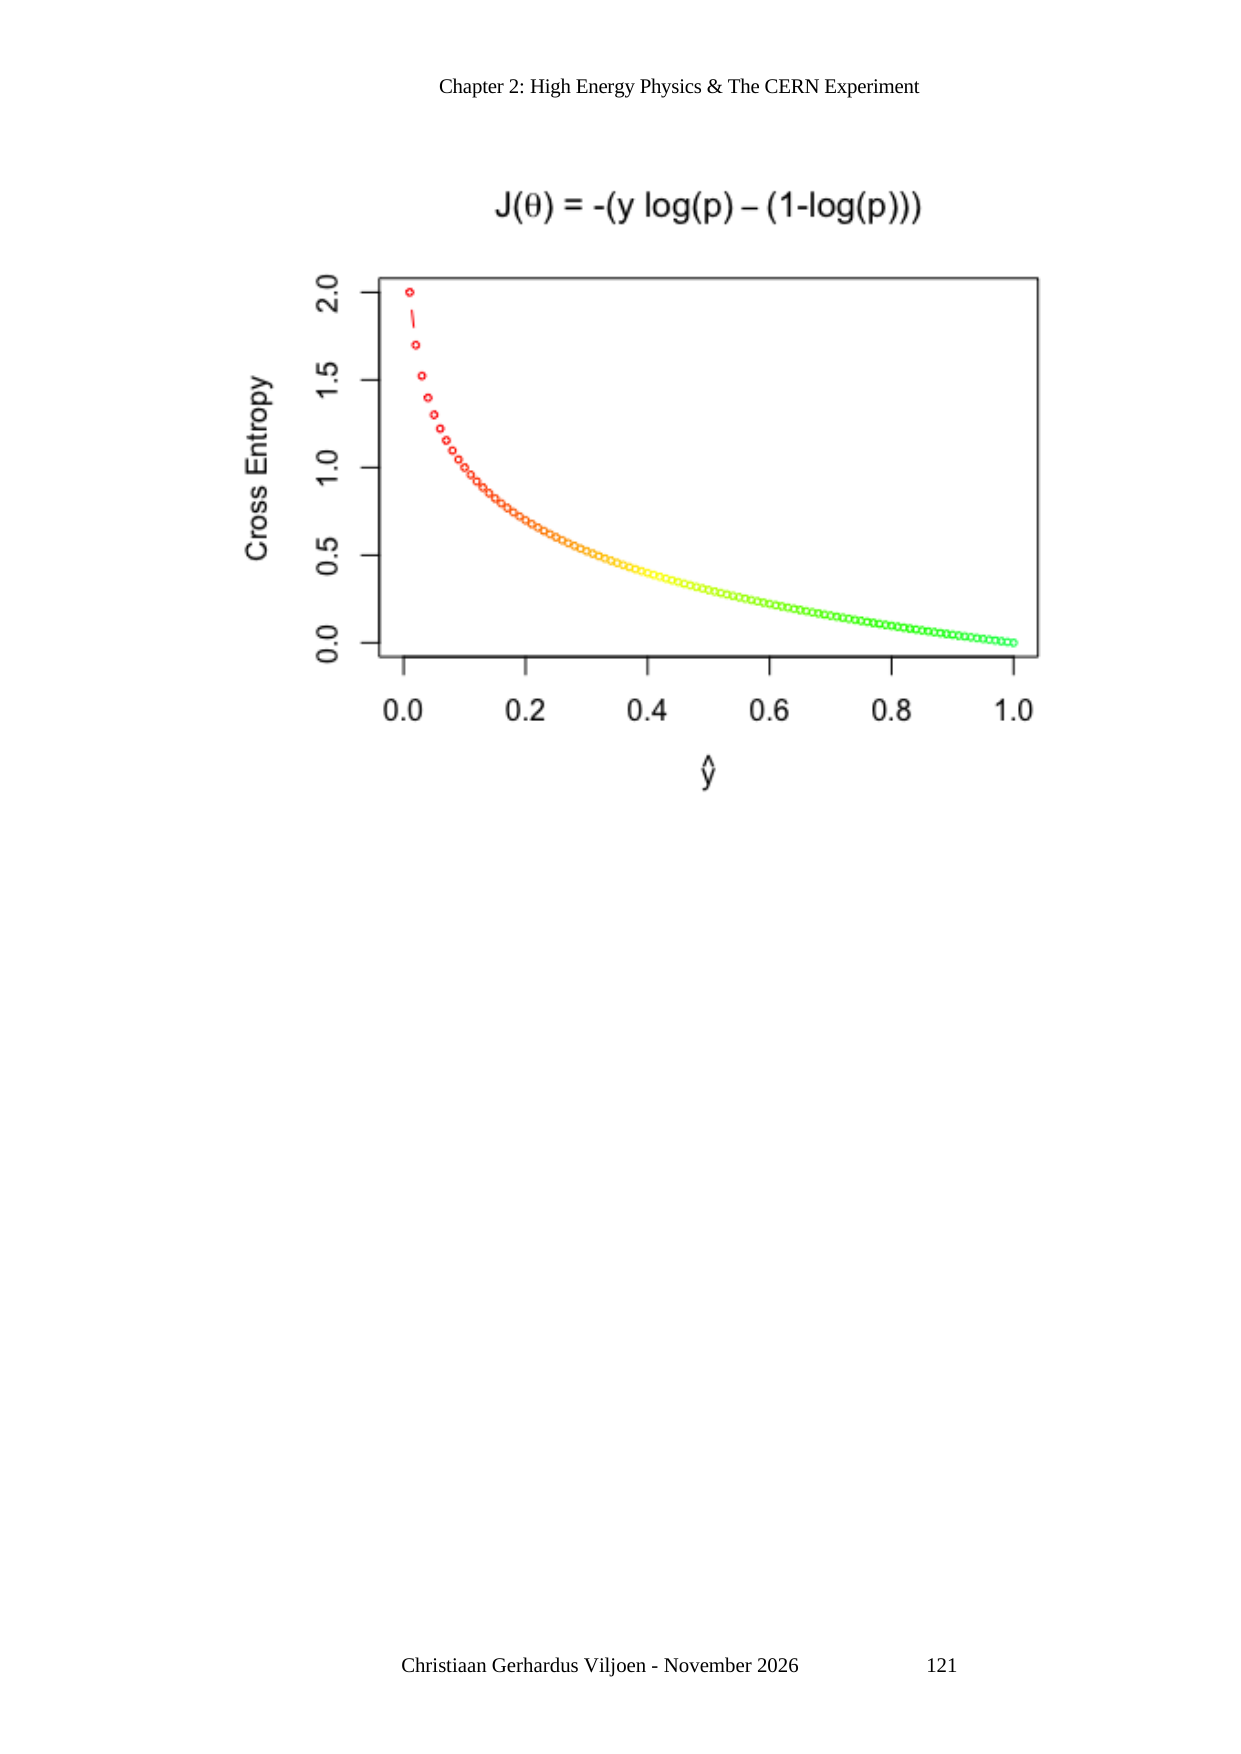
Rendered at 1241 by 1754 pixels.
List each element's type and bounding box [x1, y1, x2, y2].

picture [236, 135, 1112, 836]
